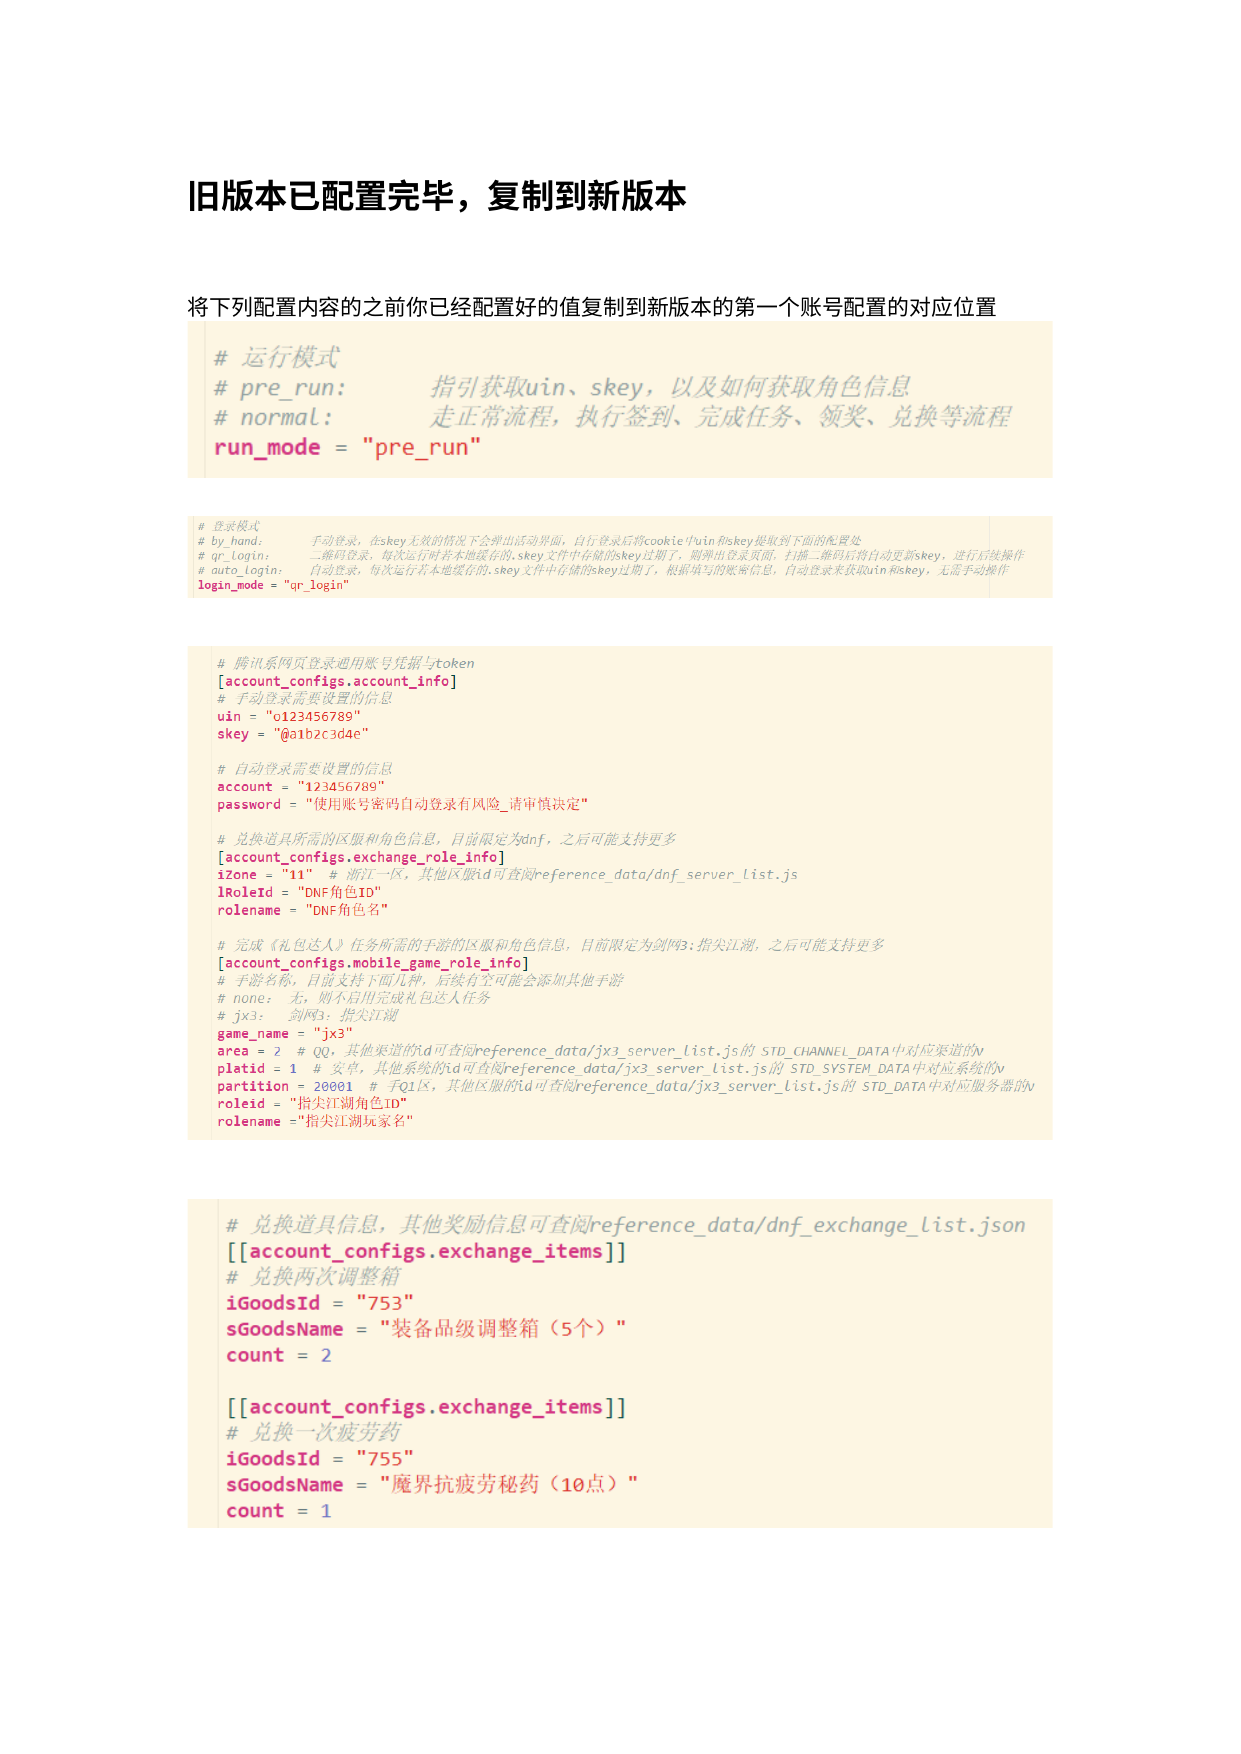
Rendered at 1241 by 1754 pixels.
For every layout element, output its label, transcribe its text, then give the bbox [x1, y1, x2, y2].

picture [187, 516, 1053, 598]
text 将下列配置内容的之前你已经配置好的值复制到新版本的第一个账号配置的对应位置 [187, 289, 1053, 321]
picture [187, 321, 1053, 478]
subtitle 旧版本已配置完毕，复制到新版本 [187, 162, 1053, 227]
picture [187, 646, 1053, 1140]
picture [187, 1199, 1053, 1528]
